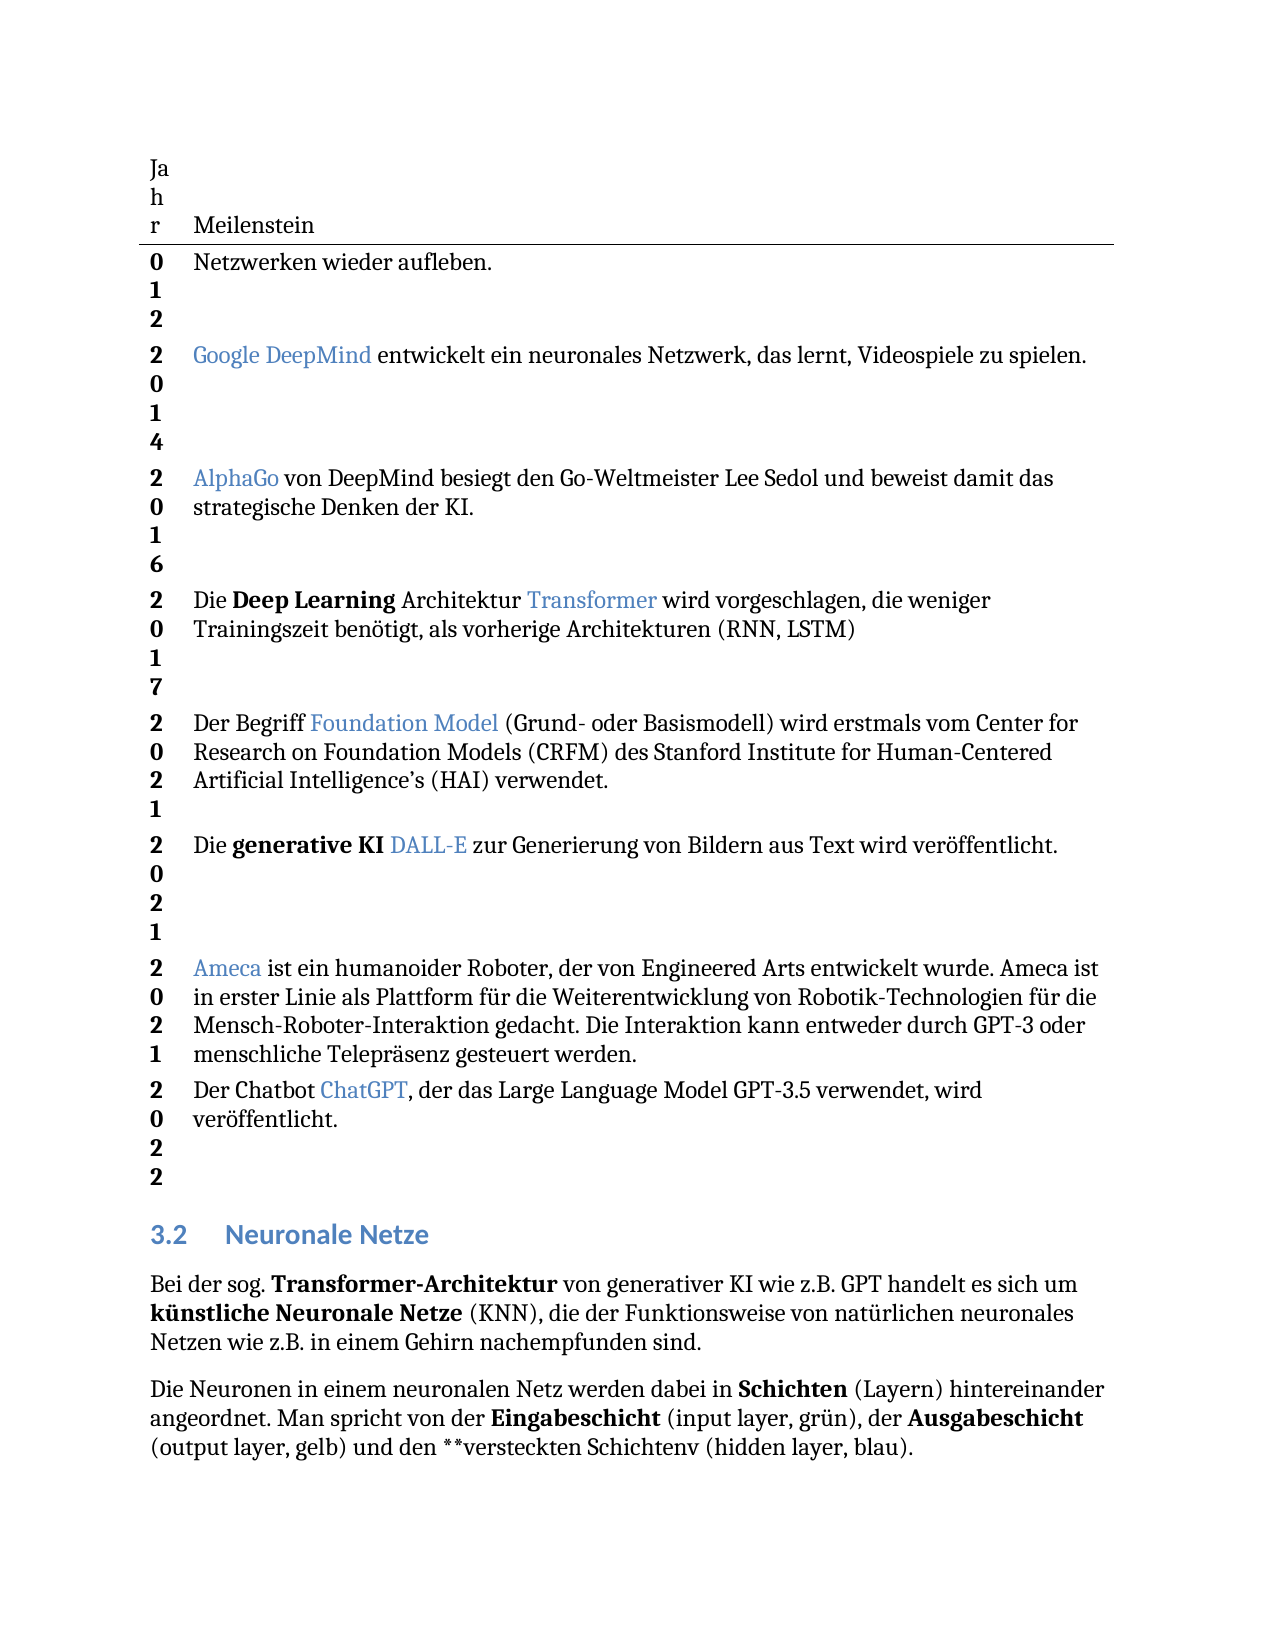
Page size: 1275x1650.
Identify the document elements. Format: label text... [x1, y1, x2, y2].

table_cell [182, 245, 1114, 337]
table_header Jahr [139, 150, 182, 244]
table_cell 2021 [139, 950, 182, 1072]
table_cell 2021 [139, 828, 182, 950]
subtitle 3.2 Neuronale Netze [150, 1216, 1125, 1251]
table_cell Der Begriff Foundation Model (Grund- oder Basismodell) wird erstmals vom Center for Research on Foundation Models (CRFM) des Stanford Institute for Human-Centered Artificial Intelligence’s (HAI) verwendet. [182, 705, 1114, 827]
table_cell Google DeepMind entwickelt ein neuronales Netzwerk, das lernt, Videospiele zu spielen. [182, 338, 1114, 460]
table_cell Die generative KI DALL-E zur Generierung von Bildern aus Text wird veröffentlicht. [182, 828, 1114, 950]
table_cell 2021 [139, 705, 182, 827]
table_cell 2022 [139, 1073, 182, 1195]
table_cell AlphaGo von DeepMind besiegt den Go-Weltmeister Lee Sedol und beweist damit das strategische Denken der KI. [182, 460, 1114, 582]
table_cell Der Chatbot ChatGPT, der das Large Language Model GPT-3.5 verwendet, wird veröffentlicht. [182, 1073, 1114, 1195]
table_cell 2012 [139, 245, 182, 337]
table_cell 2017 [139, 583, 182, 705]
table_cell Die Deep Learning Architektur Transformer wird vorgeschlagen, die weniger Trainingszeit benötigt, als vorherige Architekturen (RNN, LSTM) [182, 583, 1114, 705]
text Die Neuronen in einem neuronalen Netz werden dabei in Schichten (Layern) hintereinander angeordnet. Man spricht von der Eingabeschicht (input layer, grün), der Ausgabeschicht (output layer, gelb) und den **versteckten Schichtenv (hidden layer, blau). [150, 1375, 1125, 1461]
table_cell 2016 [139, 460, 182, 582]
table_cell Ameca ist ein humanoider Roboter, der von Engineered Arts entwickelt wurde. Ameca ist in erster Linie als Plattform für die Weiterentwicklung von Robotik-Technologien für die Mensch-Roboter-Interaktion gedacht. Die Interaktion kann entweder durch GPT-3 oder menschliche Telepräsenz gesteuert werden. [182, 950, 1114, 1072]
table_header Meilenstein [182, 150, 1114, 244]
table_cell 2014 [139, 338, 182, 460]
text Bei der sog. Transformer-Architektur von generativer KI wie z.B. GPT handelt es sich um künstliche Neuronale Netze (KNN), die der Funktionsweise von natürlichen neuronales Netzen wie z.B. in einem Gehirn nachempfunden sind. [150, 1270, 1125, 1356]
